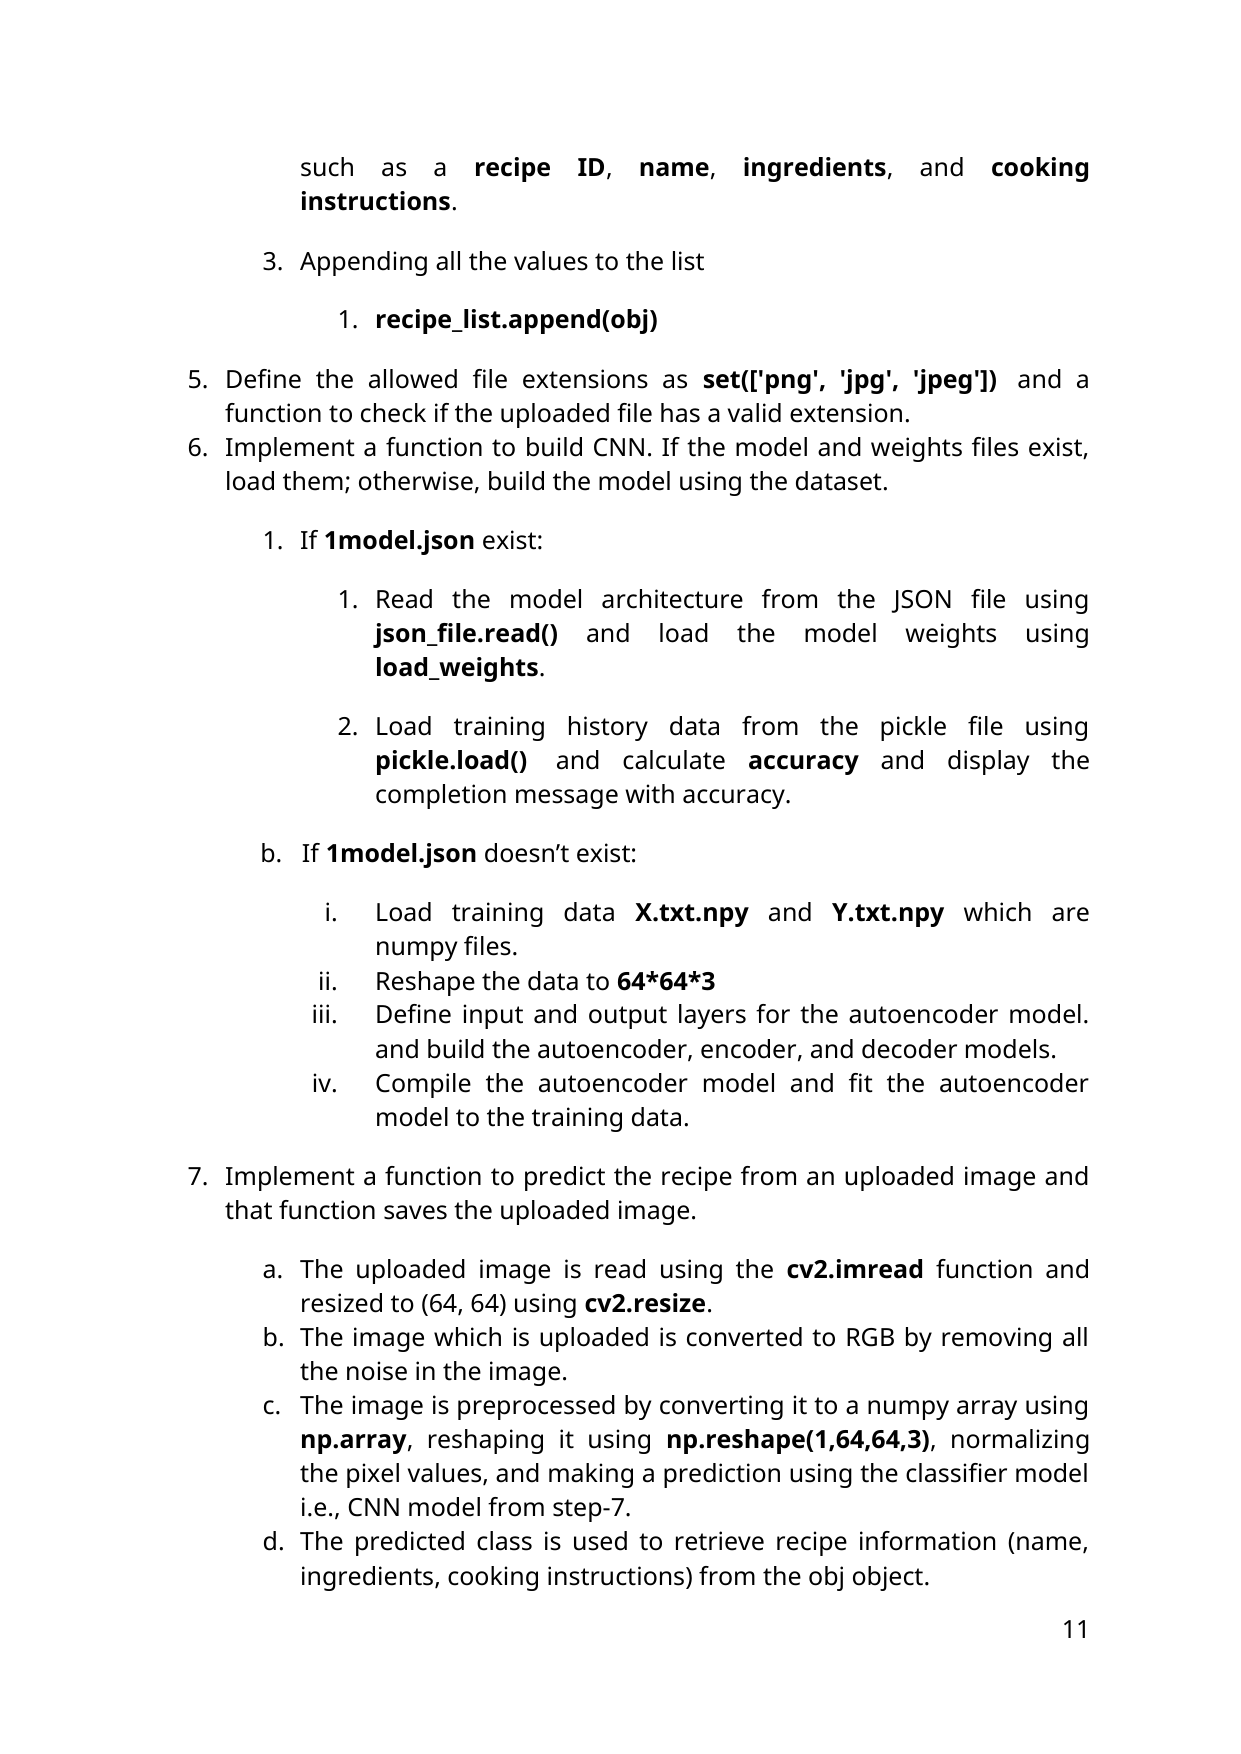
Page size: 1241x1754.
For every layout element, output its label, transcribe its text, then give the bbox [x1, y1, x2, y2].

list Load training history data from the pickle file using pickle.load() and calculate accuracy and display the completion message with accuracy. [337, 709, 1090, 811]
list Implement a function to predict the recipe from an uploaded image and that function saves the uploaded image. [187, 1158, 1090, 1227]
text b. If 1model.json doesn’t exist: [150, 836, 1090, 870]
list Implement a function to build CNN. If the model and weights files exist, load them; otherwise, build the model using the dataset. [187, 429, 1090, 497]
list Appending all the values to the list [262, 243, 1090, 277]
list Define input and output layers for the autoencoder model. and build the autoencoder, encoder, and decoder models. [337, 997, 1090, 1065]
list If 1model.json exist: [262, 522, 1090, 557]
list Reshape the data to 64*64*3 [337, 963, 1090, 997]
list Compile the autoencoder model and fit the autoencoder model to the training data. [337, 1065, 1090, 1133]
list The uploaded image is read using the cv2.imread function and resized to (64, 64) using cv2.resize. [262, 1252, 1090, 1320]
list Read the model architecture from the JSON file using json_file.read() and load the model weights using load_weights. [337, 582, 1090, 684]
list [262, 150, 1090, 218]
list The image which is uploaded is converted to RGB by removing all the noise in the image. [262, 1320, 1090, 1388]
list recipe_list.append(obj) [337, 302, 1090, 336]
list Define the allowed file extensions as set(['png', 'jpg', 'jpeg']) and a function to check if the uploaded file has a valid extension. [187, 361, 1090, 429]
list Load training data X.txt.npy and Y.txt.npy which are numpy files. [337, 895, 1090, 963]
list The predicted class is used to retrieve recipe information (name, ingredients, cooking instructions) from the obj object. [262, 1524, 1090, 1592]
list The image is preprocessed by converting it to a numpy array using np.array, reshaping it using np.reshape(1,64,64,3), normalizing the pixel values, and making a prediction using the classifier model i.e., CNN model from step-7. [262, 1388, 1090, 1524]
